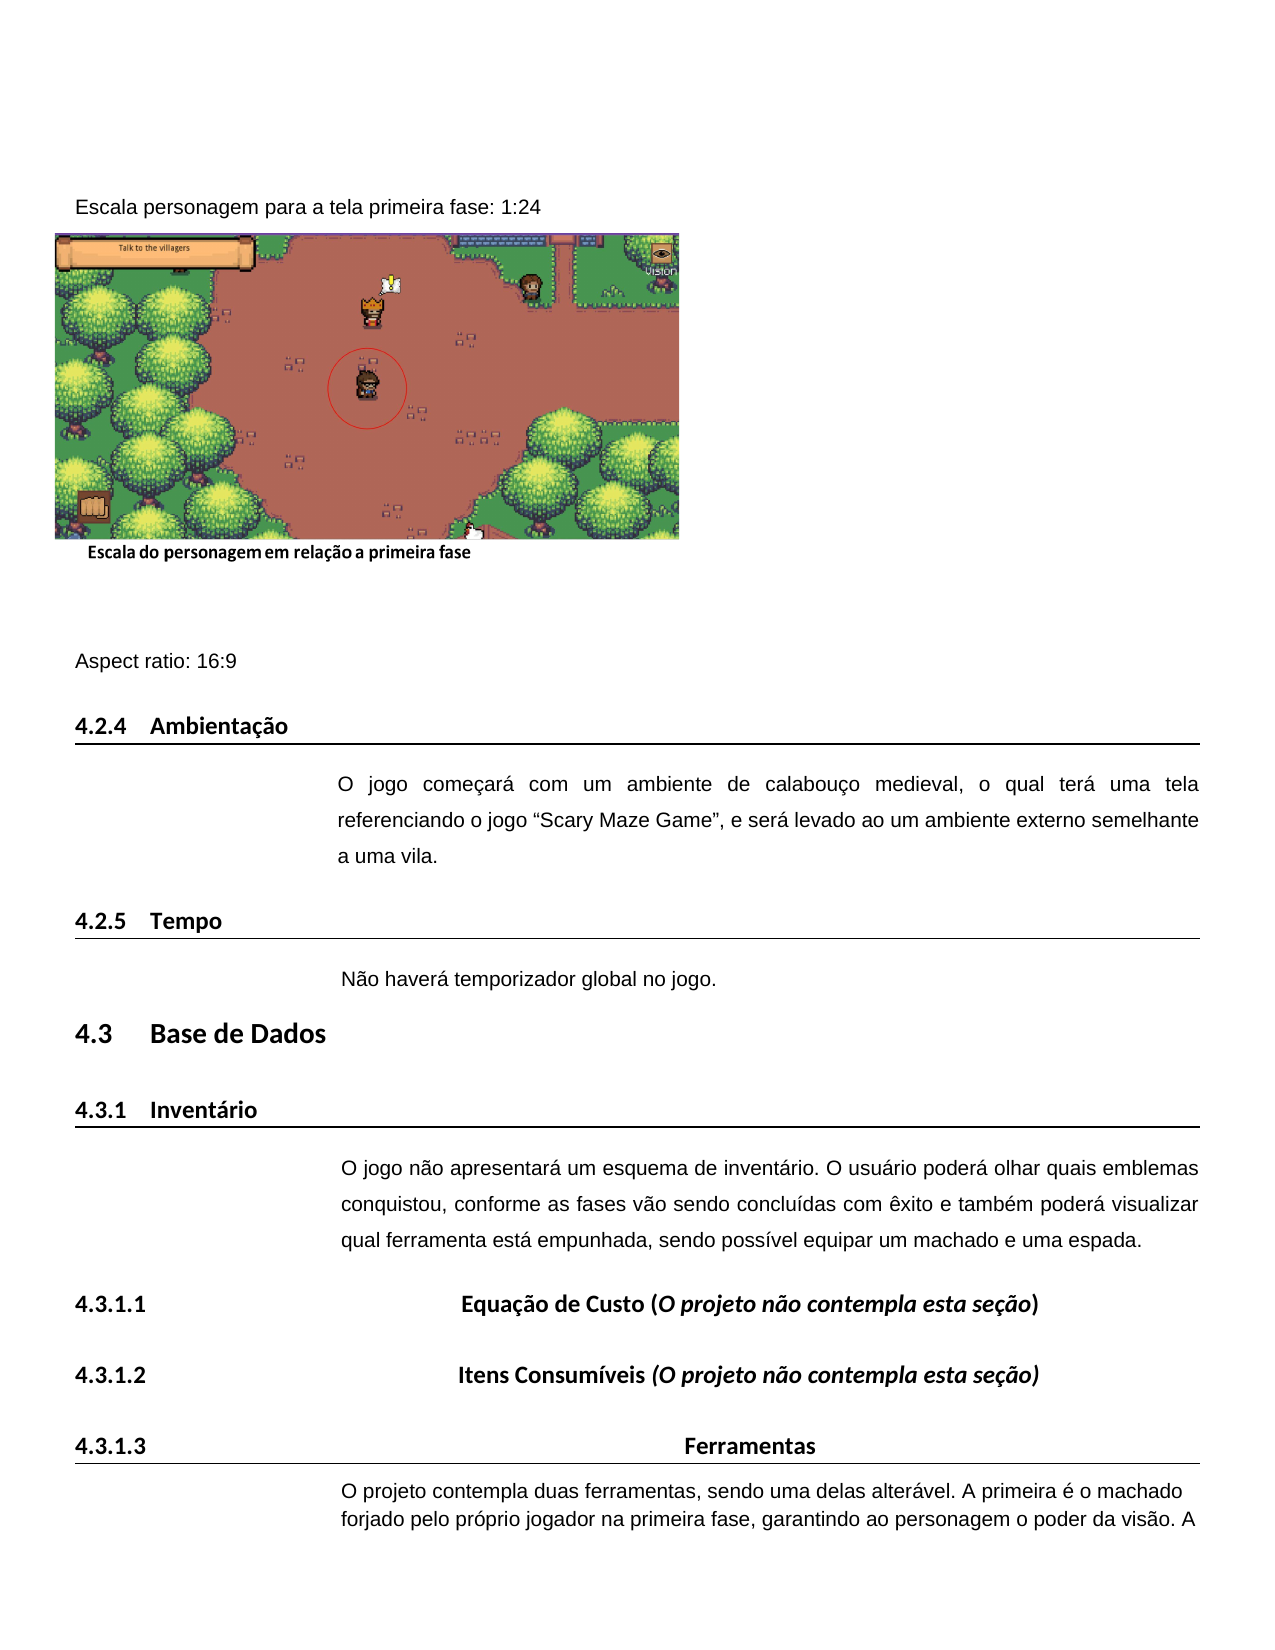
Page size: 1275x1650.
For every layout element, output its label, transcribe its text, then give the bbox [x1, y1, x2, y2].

subtitle Inventário [75, 1094, 1200, 1126]
picture [54, 233, 680, 575]
text Escala personagem para a tela primeira fase: 1:24 [75, 194, 1200, 218]
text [341, 1479, 1200, 1531]
subtitle Ferramentas [75, 1430, 1200, 1463]
subtitle Equação de Custo (O projeto não contempla esta seção) [75, 1288, 1200, 1319]
text Aspect ratio: 16:9 [75, 649, 1200, 673]
text Não haverá temporizador global no jogo. [337, 967, 1200, 991]
subtitle Ambientação [75, 710, 1200, 743]
text O jogo começará com um ambiente de calabouço medieval, o qual terá uma tela referenciando o jogo “Scary Maze Game”, e será levado ao um ambiente externo semelhante a uma vila. [337, 772, 1200, 868]
subtitle Tempo [75, 905, 1200, 938]
text O jogo não apresentará um esquema de inventário. O usuário poderá olhar quais emblemas conquistou, conforme as fases vão sendo concluídas com êxito e também poderá visualizar qual ferramenta está empunhada, sendo possível equipar um machado e uma espada. [341, 1156, 1200, 1251]
subtitle Base de Dados [75, 1015, 1200, 1051]
subtitle Itens Consumíveis (O projeto não contempla esta seção) [75, 1359, 1200, 1390]
